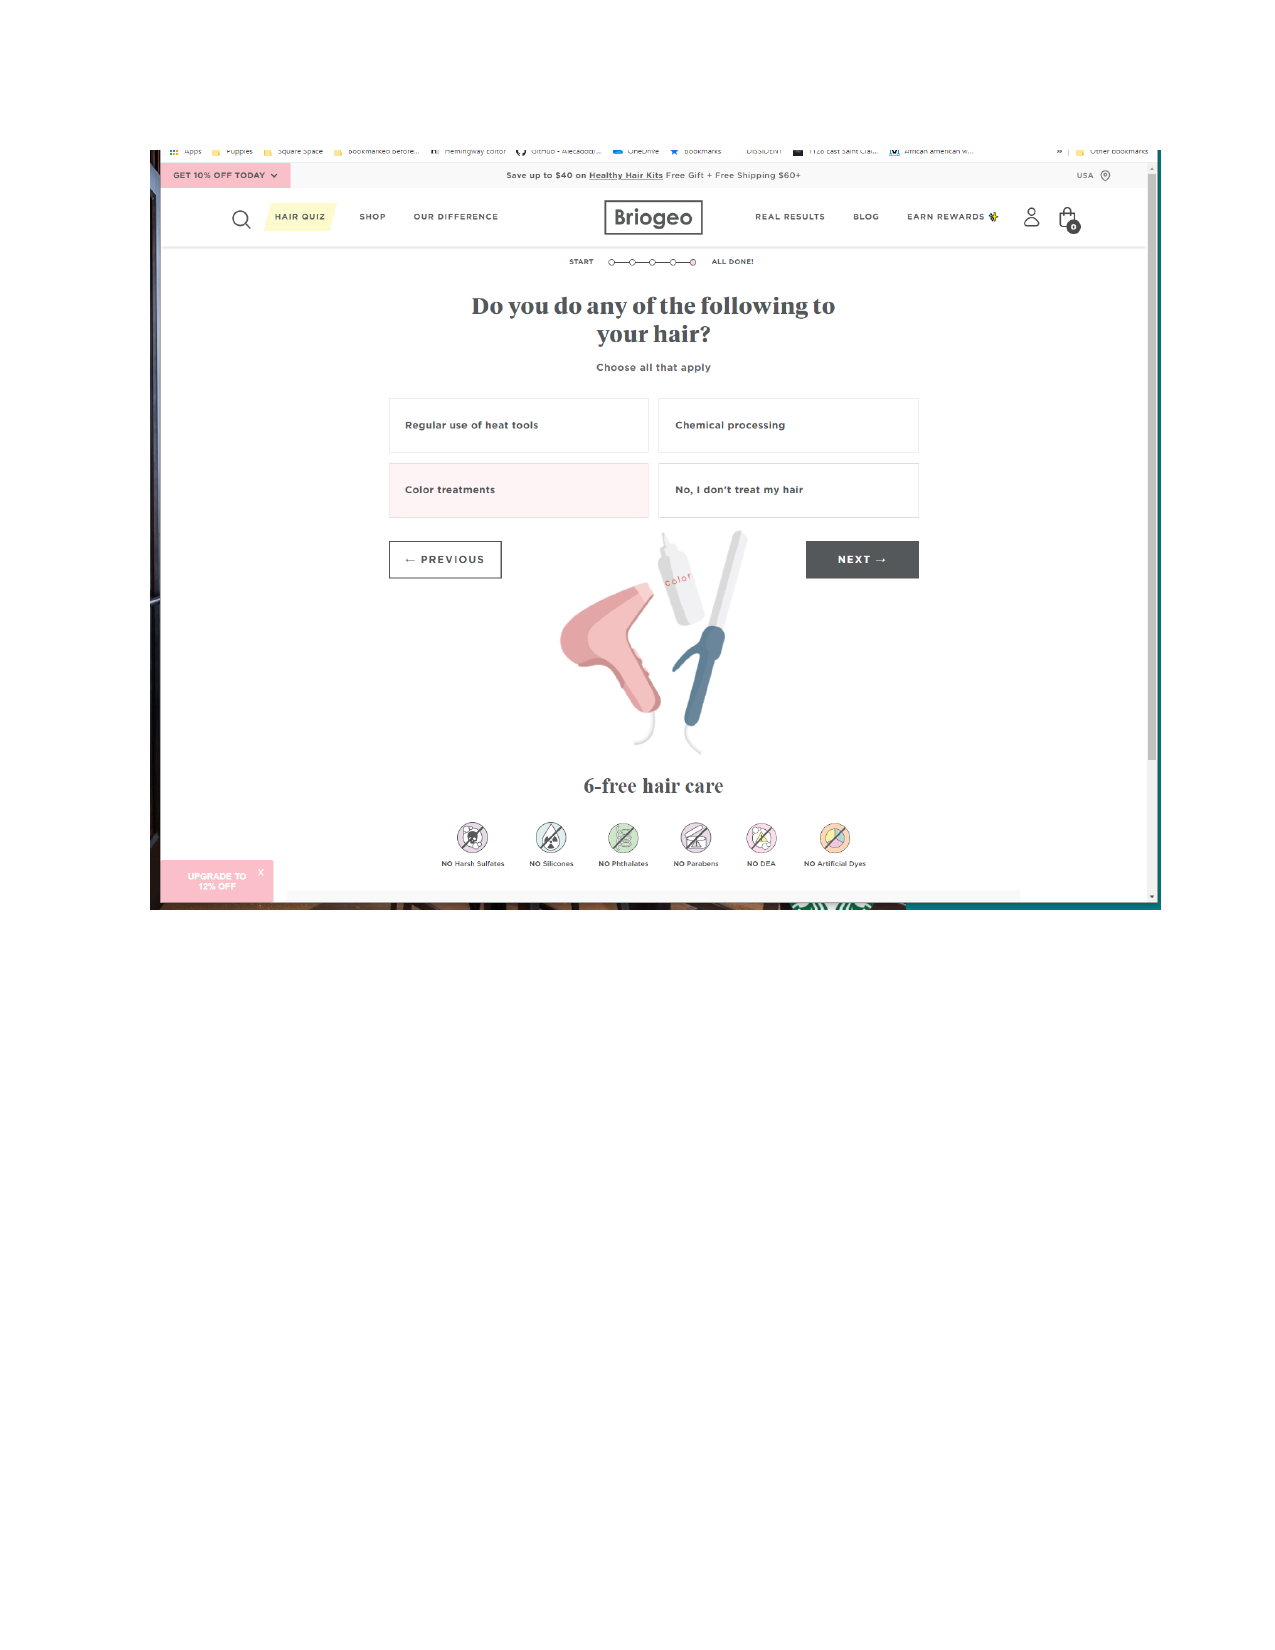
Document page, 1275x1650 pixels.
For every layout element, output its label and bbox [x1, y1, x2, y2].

picture [150, 150, 1161, 910]
